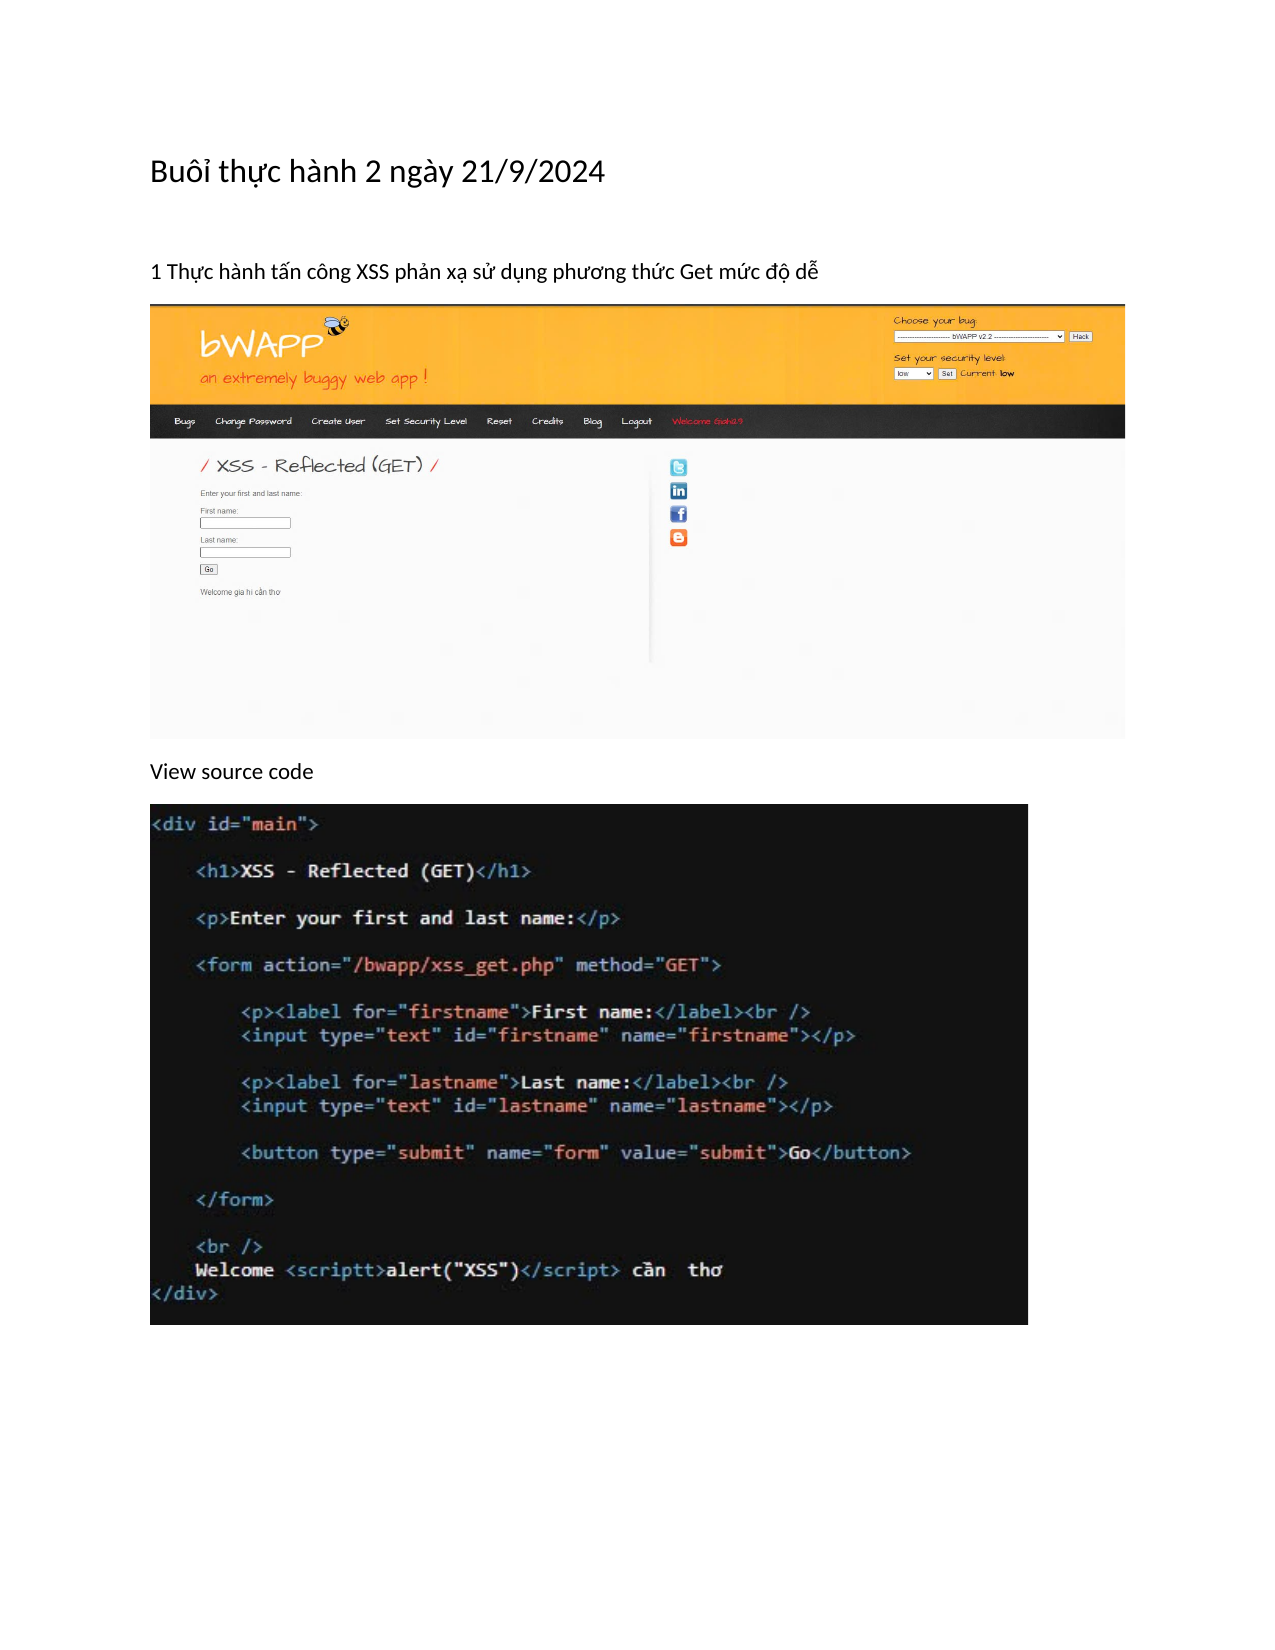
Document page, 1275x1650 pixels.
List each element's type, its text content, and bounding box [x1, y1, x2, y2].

picture [150, 804, 1029, 1325]
picture [150, 304, 1125, 739]
text View source code [150, 757, 1125, 786]
text Buôỉ thực hành 2 ngày 21/9/2024 [150, 150, 1125, 191]
text 1 Thực hành tấn công XSS phản xạ sử dụng phương thức Get mức độ dễ [150, 257, 1125, 286]
